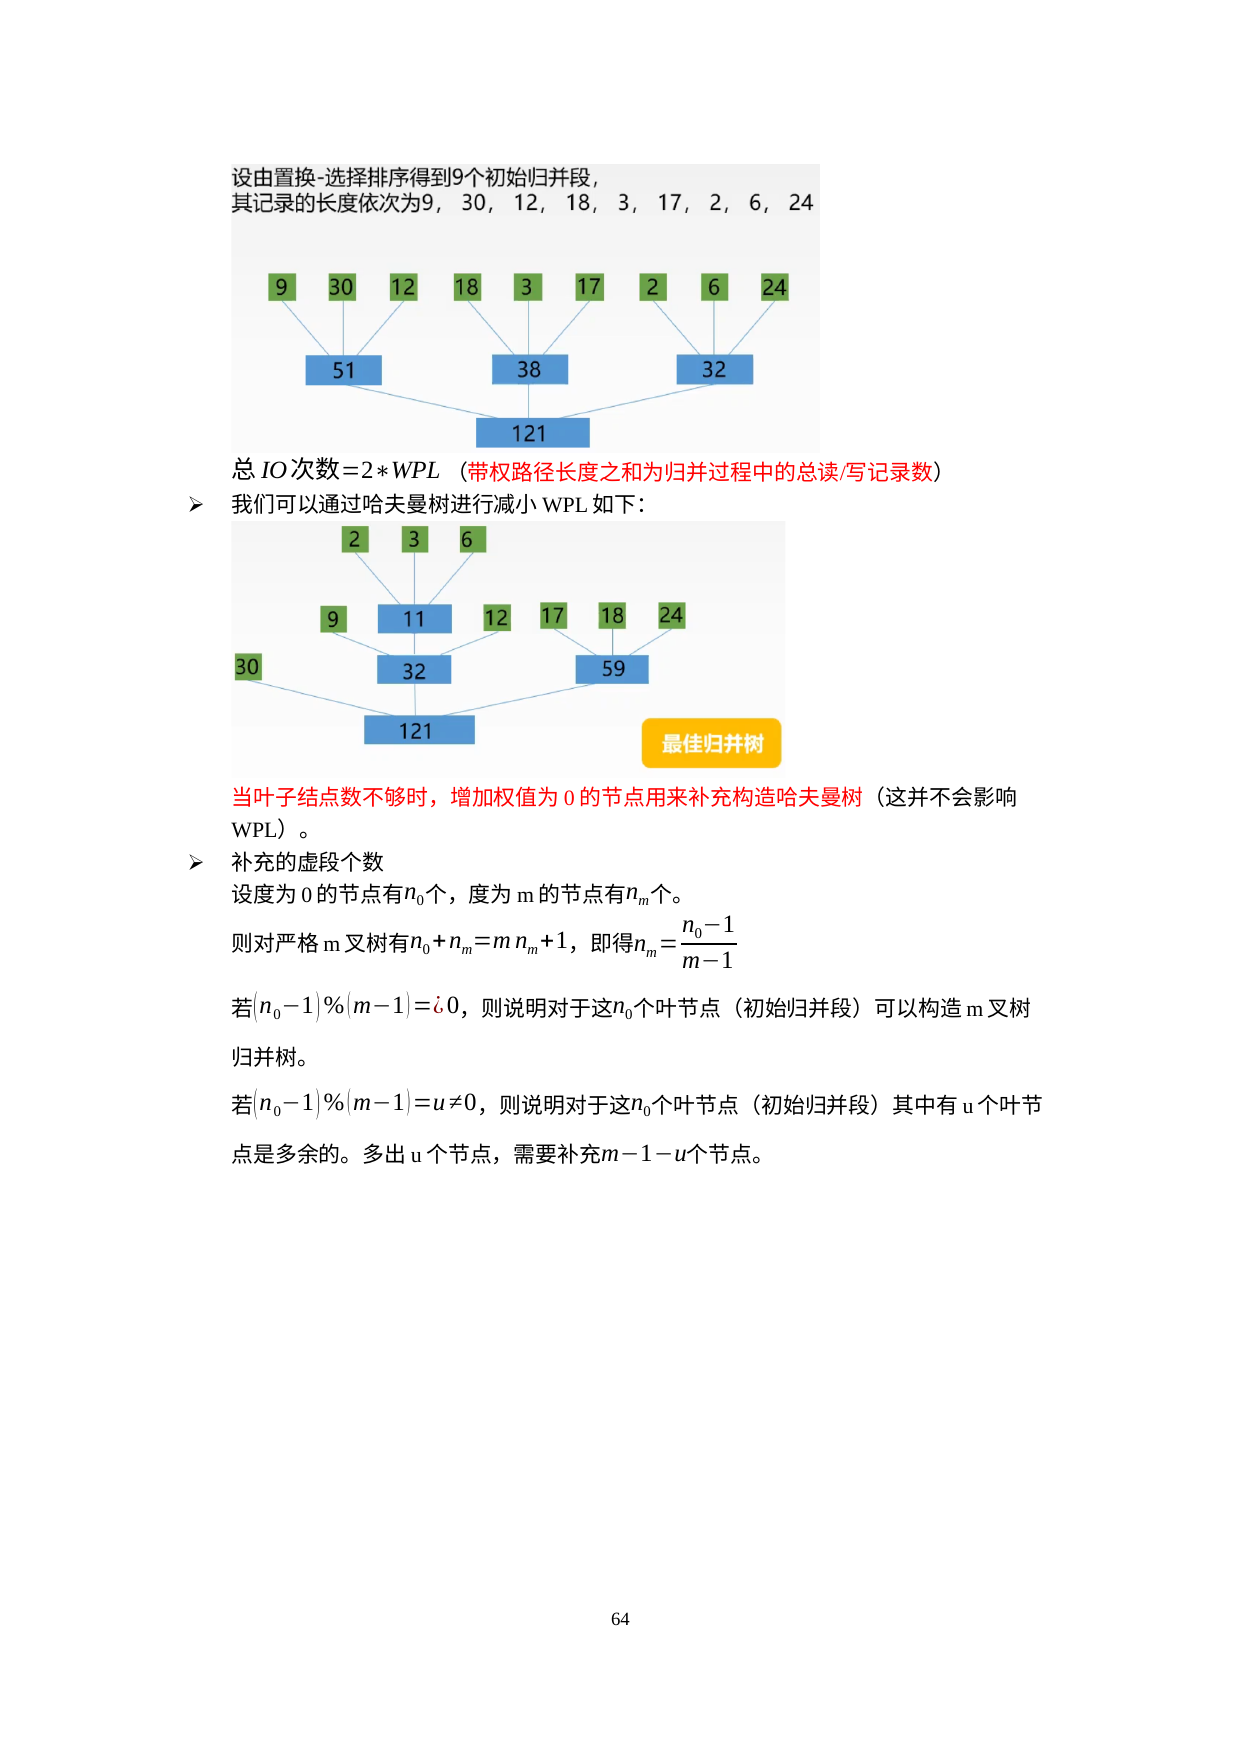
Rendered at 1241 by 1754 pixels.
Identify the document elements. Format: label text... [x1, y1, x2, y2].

picture [231, 164, 820, 453]
picture [231, 521, 786, 778]
list 则对严格m叉树有，即得 [231, 909, 1053, 974]
list 补充的虚段个数 [187, 844, 1053, 877]
list 若，则说明对于这个叶节点（初始归并段）可以构造m叉树归并树。 [231, 974, 1053, 1072]
list （带权路径长度之和为归并过程中的总读/写记录数） [231, 454, 1053, 487]
list 设度为0的节点有个，度为m的节点有个。 [231, 877, 1053, 909]
list 若，则说明对于这个叶节点（初始归并段）其中有u个叶节点是多余的。多出u个节点，需要补充个节点。 [231, 1072, 1053, 1169]
text 当叶子结点数不够时，增加权值为0的节点用来补充构造哈夫曼树（这并不会影响WPL）。 [231, 779, 1053, 844]
list 我们可以通过哈夫曼树进行减小WPL如下： [187, 487, 1053, 519]
